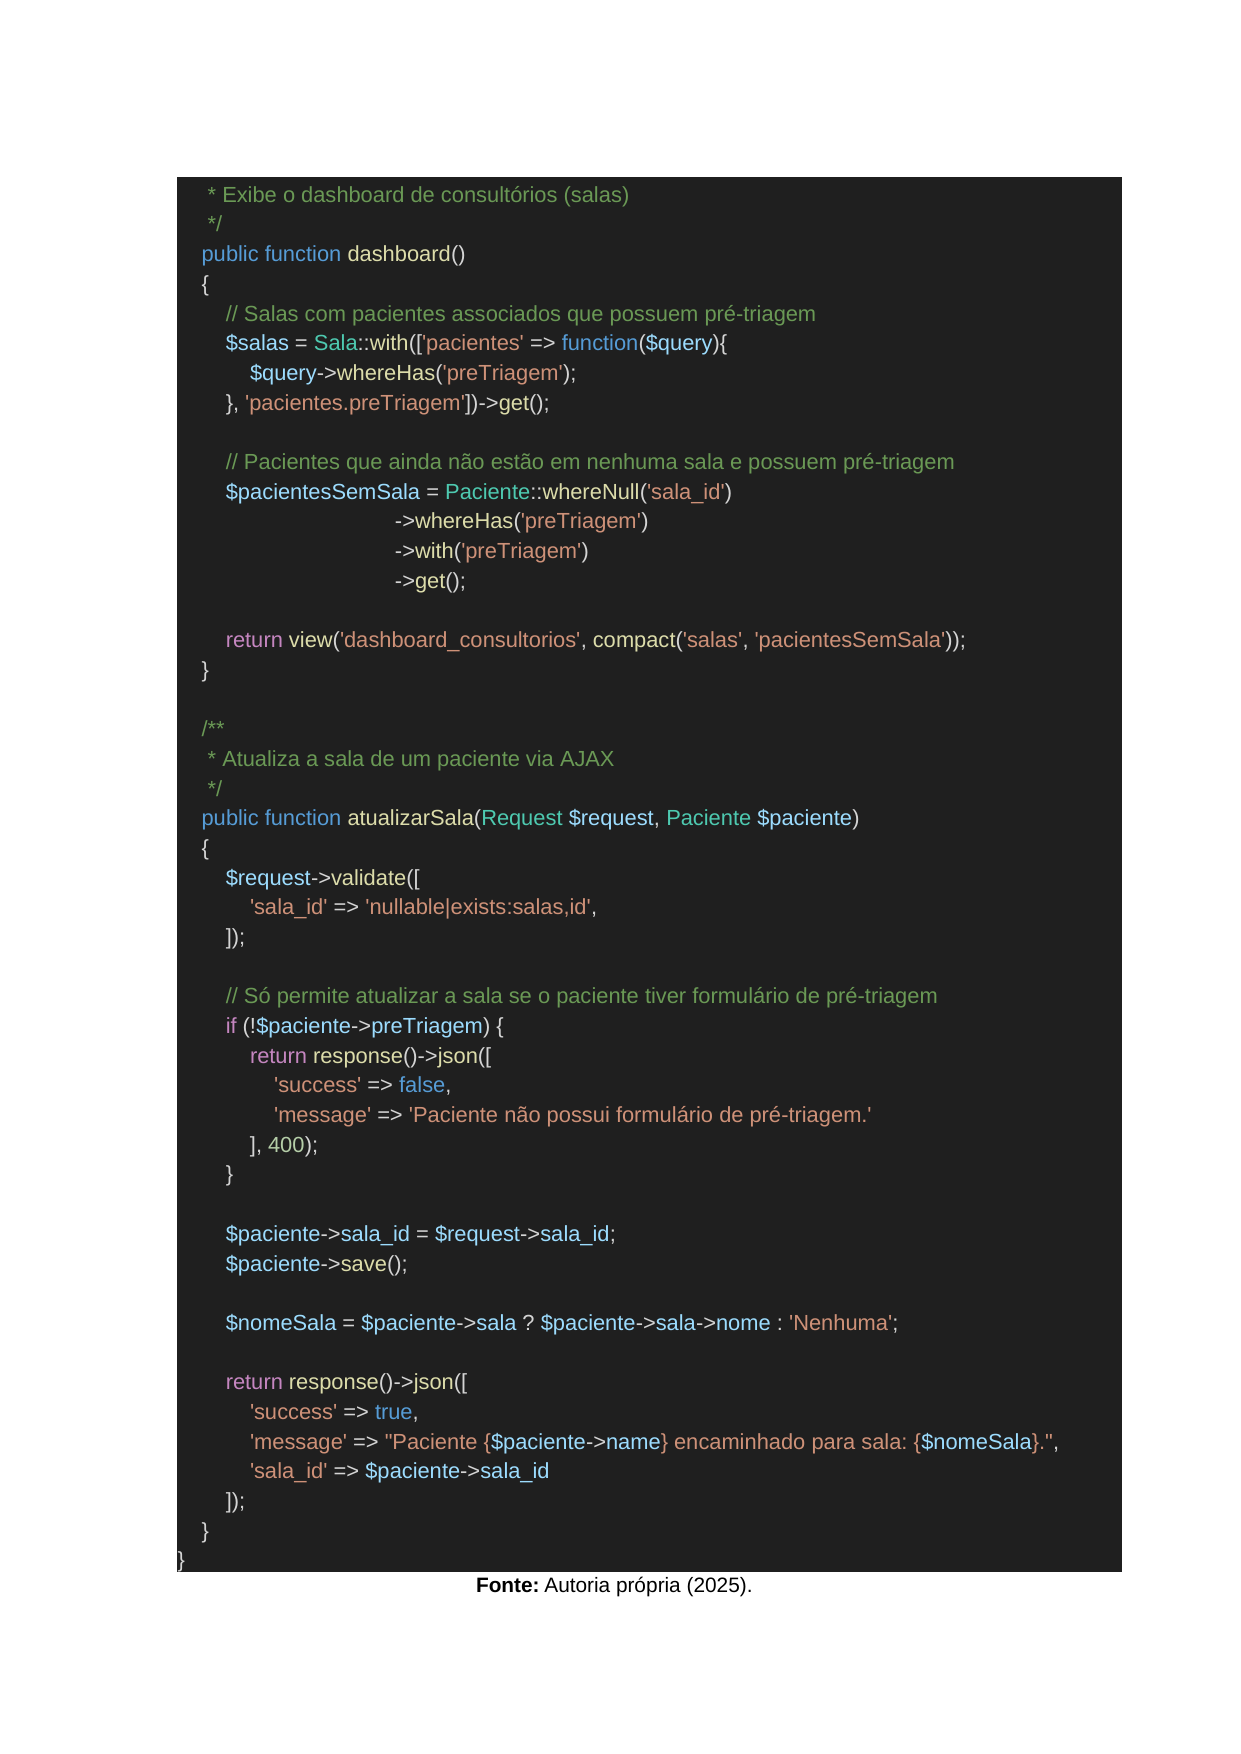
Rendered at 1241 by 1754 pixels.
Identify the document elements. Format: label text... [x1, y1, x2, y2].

text public function dashboard() [177, 237, 1122, 266]
text 'message' => 'Paciente não possui formulário de pré-triagem.' [177, 1097, 1122, 1127]
text 'sala_id' => 'nullable|exists:salas,id', [177, 890, 1122, 919]
text ->with('preTriagem') [177, 533, 1122, 563]
text */ [177, 771, 1122, 801]
text // Só permite atualizar a sala se o paciente tiver formulário de pré-triagem [177, 979, 1122, 1008]
text return response()->json([ [177, 1038, 1122, 1068]
text // Salas com pacientes associados que possuem pré-triagem [177, 296, 1122, 326]
text $paciente->save(); [177, 1246, 1122, 1276]
text $pacientesSemSala = Paciente::whereNull('sala_id') [177, 474, 1122, 504]
text public function atualizarSala(Request $request, Paciente $paciente) [177, 801, 1122, 830]
text if (!$paciente->preTriagem) { [177, 1008, 1122, 1038]
text * Exibe o dashboard de consultórios (salas) [177, 177, 1122, 207]
text ]); [177, 919, 1122, 949]
text 'success' => false, [177, 1068, 1122, 1097]
text }, 'pacientes.preTriagem'])->get(); [177, 385, 1122, 415]
text * Atualiza a sala de um paciente via AJAX [177, 741, 1122, 771]
text { [177, 266, 1122, 296]
text ], 400); [177, 1127, 1122, 1157]
text $paciente->sala_id = $request->sala_id; [177, 1216, 1122, 1246]
text } [177, 1543, 1122, 1572]
text 'success' => true, [177, 1394, 1122, 1424]
text 'sala_id' => $paciente->sala_id [177, 1454, 1122, 1483]
text Fonte: Autoria própria (2025). [177, 1572, 1051, 1596]
text ]); [177, 1483, 1122, 1513]
text $query->whereHas('preTriagem'); [177, 355, 1122, 385]
text 'message' => "Paciente {$paciente->name} encaminhado para sala: {$nomeSala}.", [177, 1424, 1122, 1454]
text /** [177, 712, 1122, 741]
text $request->validate([ [177, 860, 1122, 890]
text ->get(); [177, 563, 1122, 593]
text ->whereHas('preTriagem') [177, 504, 1122, 533]
text } [177, 1513, 1122, 1543]
text return view('dashboard_consultorios', compact('salas', 'pacientesSemSala')); [177, 622, 1122, 652]
text } [177, 652, 1122, 682]
text { [177, 830, 1122, 860]
text $salas = Sala::with(['pacientes' => function($query){ [177, 326, 1122, 355]
text // Pacientes que ainda não estão em nenhuma sala e possuem pré-triagem [177, 444, 1122, 474]
text return response()->json([ [177, 1365, 1122, 1394]
text */ [177, 207, 1122, 237]
text } [177, 1157, 1122, 1187]
text $nomeSala = $paciente->sala ? $paciente->sala->nome : 'Nenhuma'; [177, 1305, 1122, 1335]
